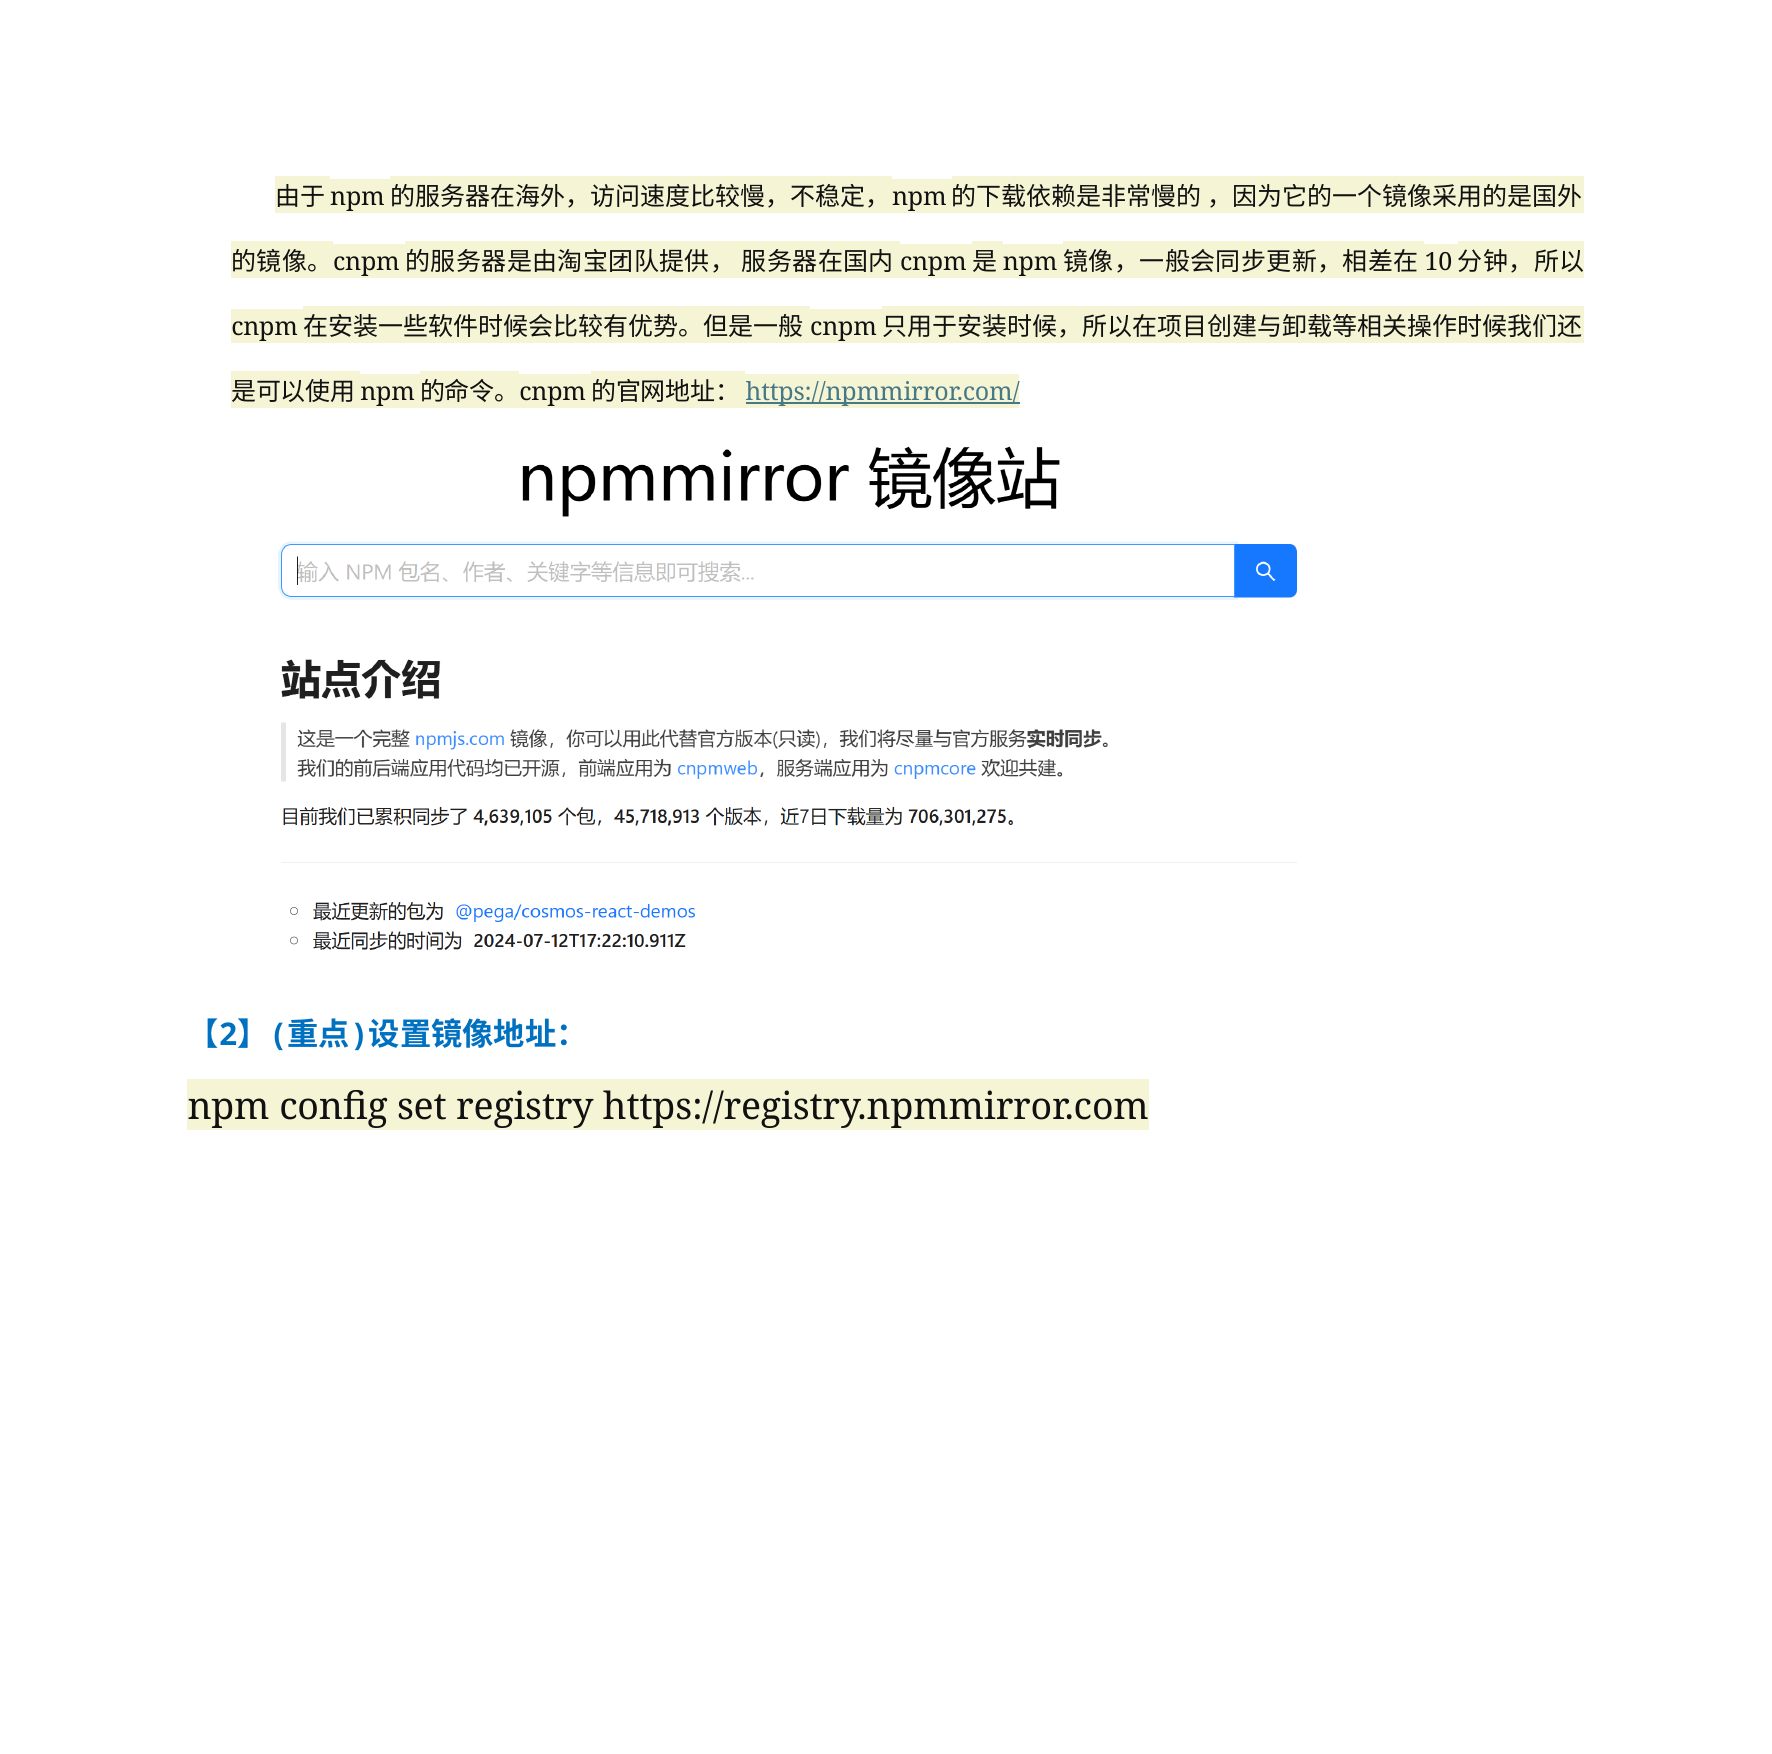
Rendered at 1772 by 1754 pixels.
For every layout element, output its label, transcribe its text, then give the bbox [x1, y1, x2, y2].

picture [187, 422, 1350, 963]
text npm config set registry https://registry.npmmirror.com [187, 1072, 1585, 1137]
text 由于npm的服务器在海外，访问速度比较慢，不稳定，npm的下载依赖是非常慢的 ，因为它的一个镜像采用的是国外的镜像。cnpm的服务器是由淘宝团队提供， 服务器在国内cnpm是npm镜像，一般会同步更新，相差在10分钟，所以cnpm在安装一些软件时候会比较有优势。但是一般cnpm只用于安装时候，所以在项目创建与卸载等相关操作时候我们还是可以使用npm的命令。cnpm的官网地址： https://npmmirror.com/ [231, 162, 1585, 422]
text 【2】(重点)设置镜像地址： [187, 999, 1585, 1064]
